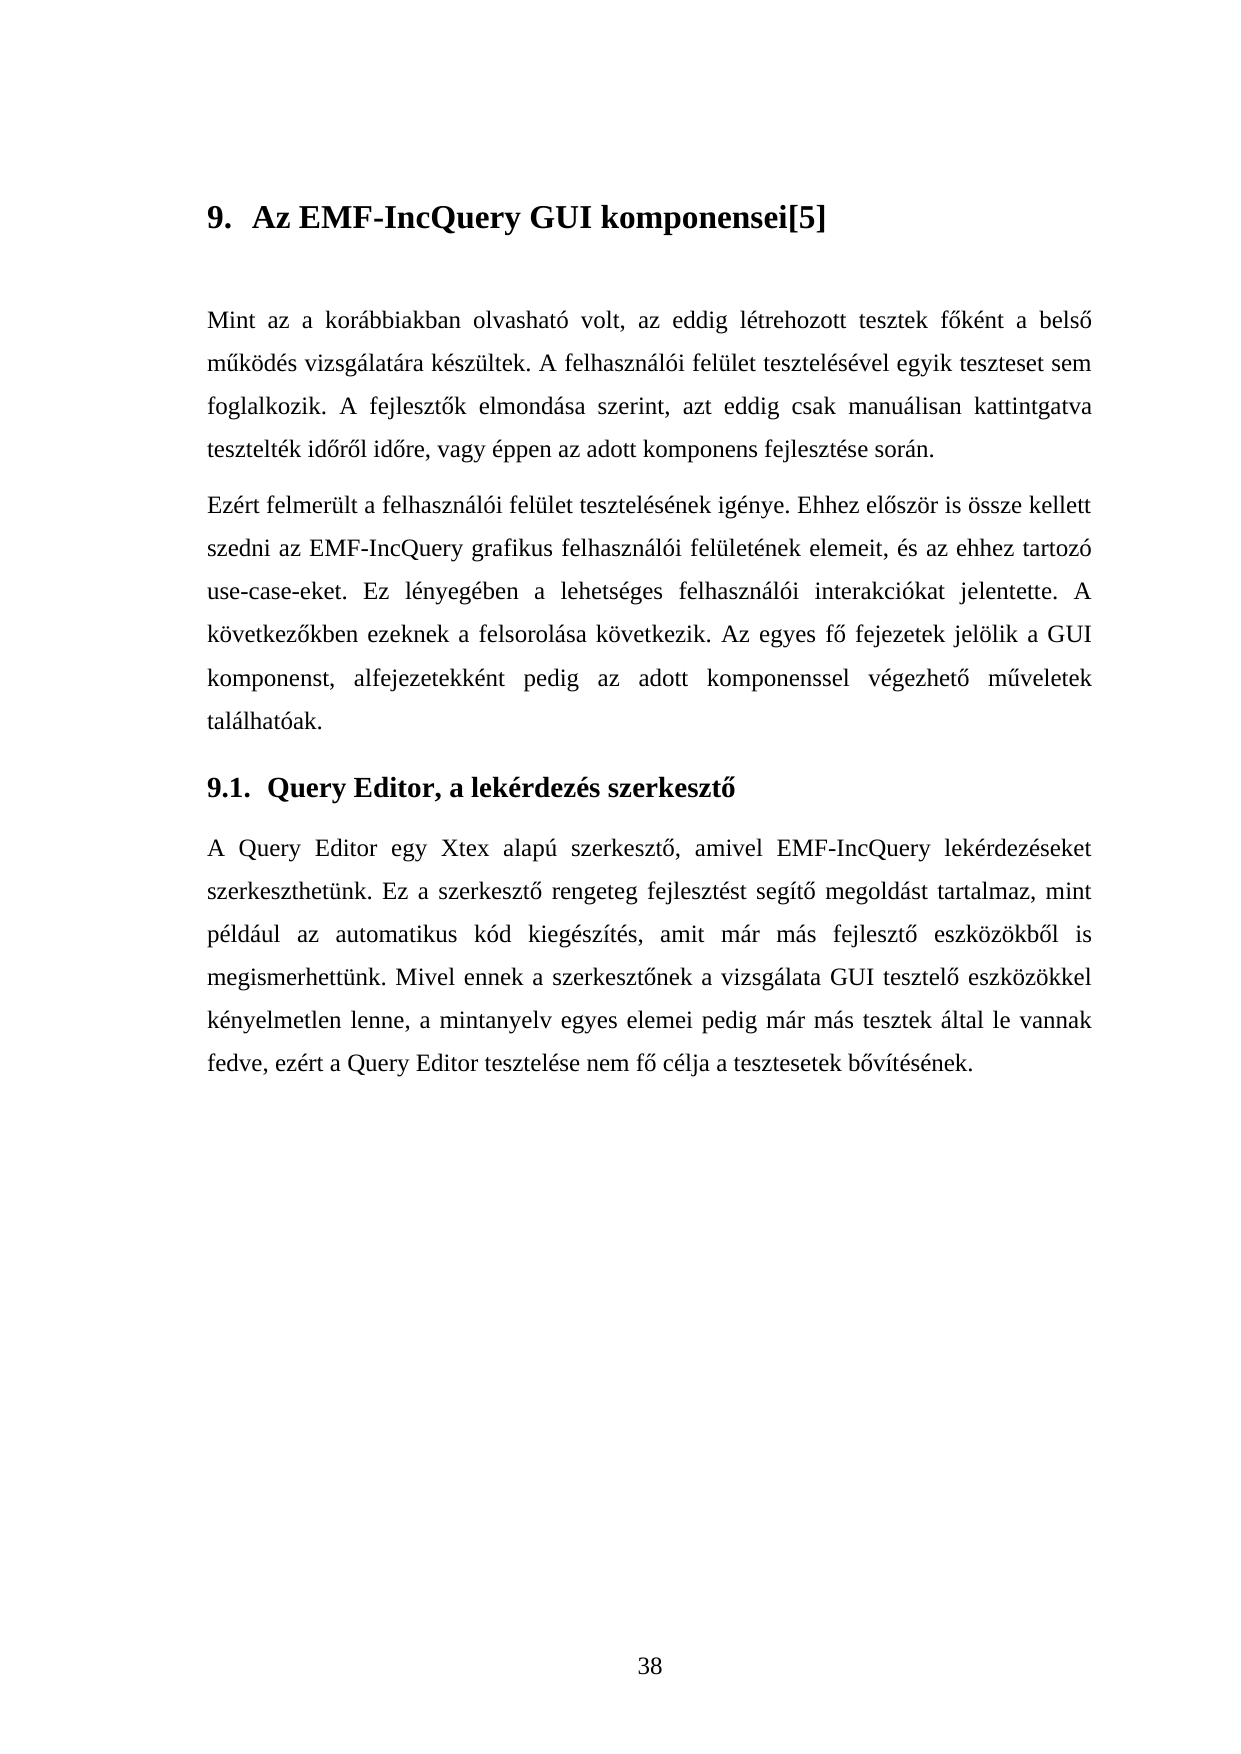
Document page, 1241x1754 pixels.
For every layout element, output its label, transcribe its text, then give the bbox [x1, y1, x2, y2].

subtitle Query Editor, a lekérdezés szerkesztő [207, 770, 1092, 803]
text A Query Editor egy Xtex alapú szerkesztő, amivel EMF-IncQuery lekérdezéseket szerkeszthetünk. Ez a szerkesztő rengeteg fejlesztést segítő megoldást tartalmaz, mint például az automatikus kód kiegészítés, amit már más fejlesztő eszközökből is megismerhettünk. Mivel ennek a szerkesztőnek a vizsgálata GUI tesztelő eszközökkel kényelmetlen lenne, a mintanyelv egyes elemei pedig már más tesztek által le vannak fedve, ezért a Query Editor tesztelése nem fő célja a tesztesetek bővítésének. [207, 833, 1092, 1077]
text Mint az a korábbiakban olvasható volt, az eddig létrehozott tesztek főként a belső működés vizsgálatára készültek. A felhasználói felület tesztelésével egyik teszteset sem foglalkozik. A fejlesztők elmondása szerint, azt eddig csak manuálisan kattintgatva tesztelték időről időre, vagy éppen az adott komponens fejlesztése során. [207, 305, 1092, 463]
text Ezért felmerült a felhasználói felület tesztelésének igénye. Ehhez először is össze kellett szedni az EMF-IncQuery grafikus felhasználói felületének elemeit, és az ehhez tartozó use-case-eket. Ez lényegében a lehetséges felhasználói interakciókat jelentette. A következőkben ezeknek a felsorolása következik. Az egyes fő fejezetek jelölik a GUI komponenst, alfejezetekként pedig az adott komponenssel végezhető műveletek találhatóak. [207, 490, 1092, 734]
subtitle Az EMF-IncQuery GUI komponensei[5] [207, 198, 1092, 236]
